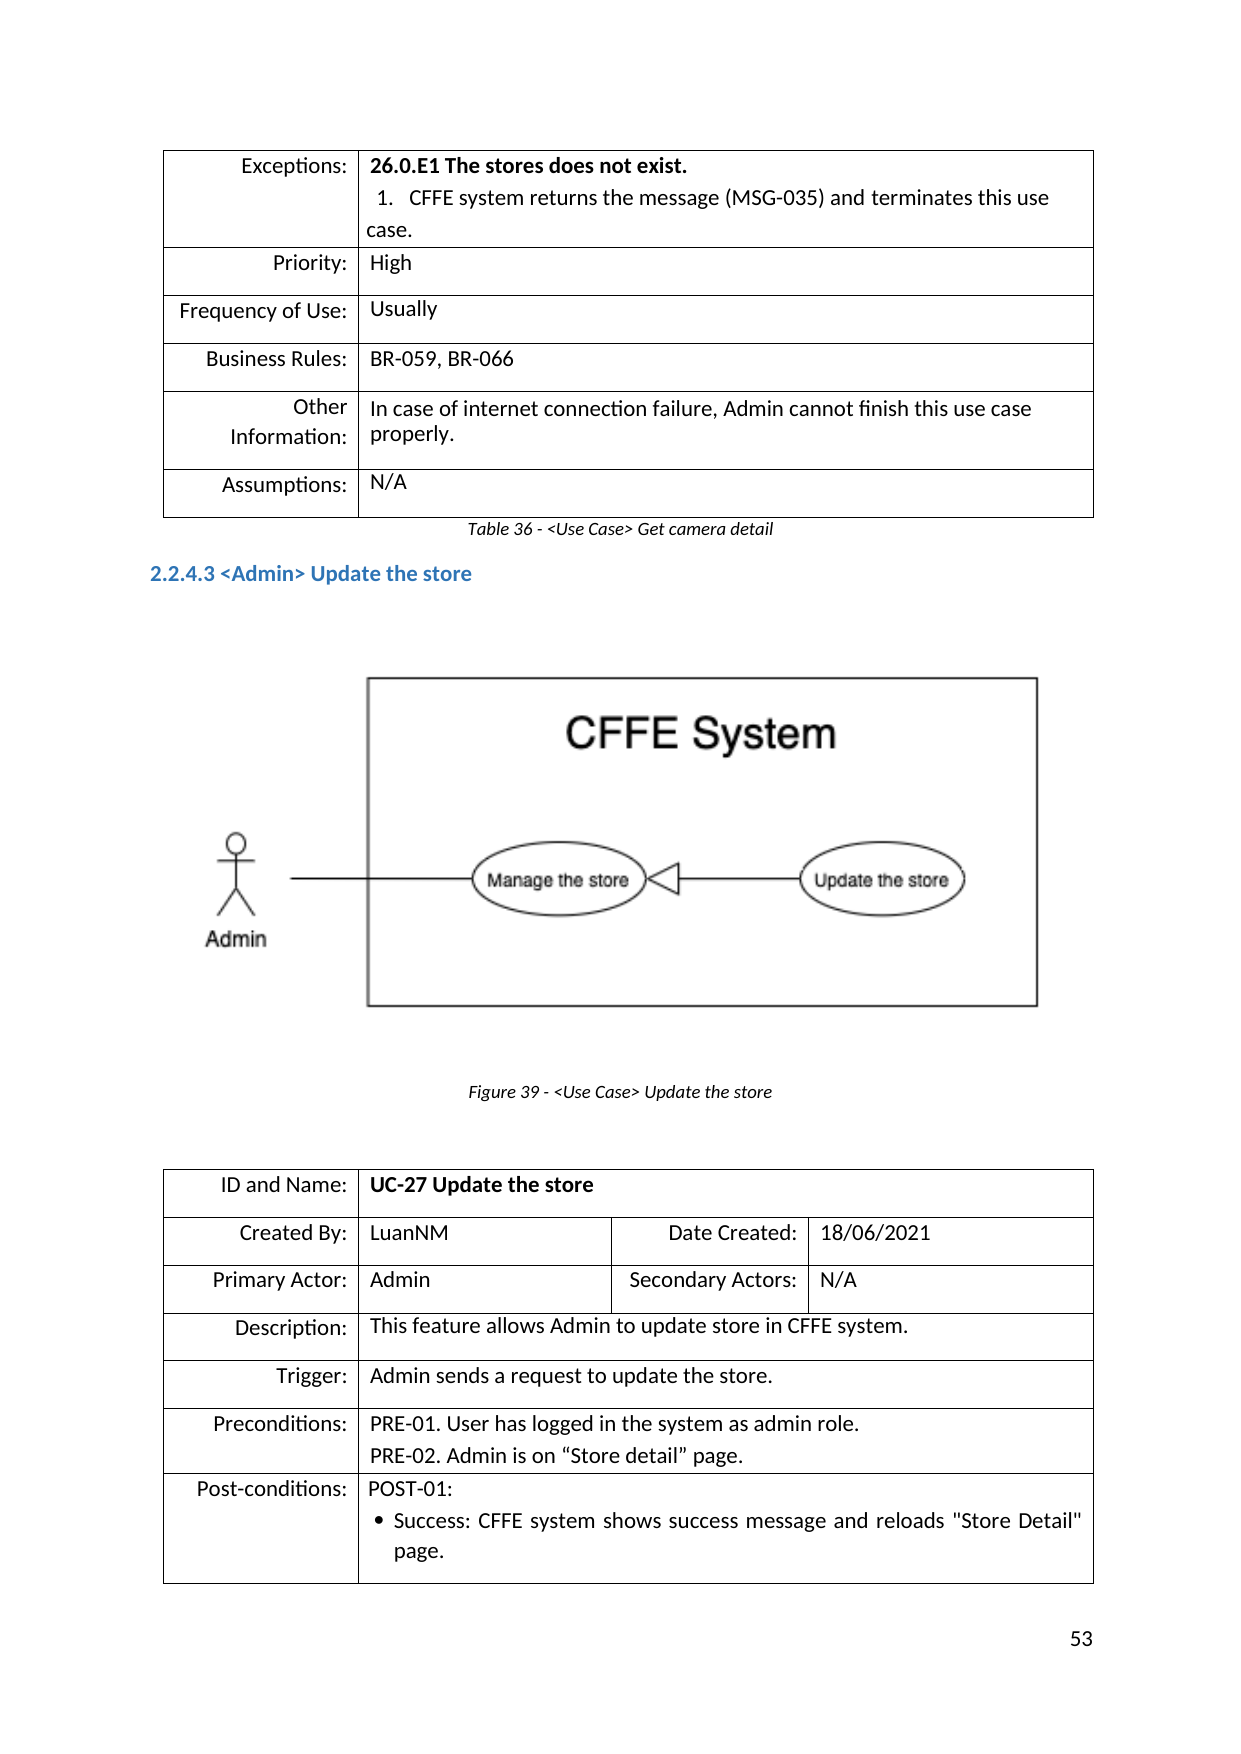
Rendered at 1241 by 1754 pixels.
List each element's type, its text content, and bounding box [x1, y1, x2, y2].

table_cell Assumptions: [164, 470, 358, 517]
text Table 36 - <Use Case> Get camera detail [150, 518, 1093, 541]
table_cell This feature allows Admin to update store in CFFE system. [359, 1314, 1093, 1360]
table_cell Secondary Actors: [612, 1266, 808, 1312]
table_cell Admin [359, 1266, 611, 1312]
table_cell Admin sends a request to update the store. [359, 1361, 1093, 1408]
table_cell N/A [809, 1266, 1093, 1312]
table_header ID and Name: [164, 1170, 358, 1217]
text Figure 39 - <Use Case> Update the store [150, 1081, 1093, 1104]
table_cell Exceptions: [164, 151, 358, 247]
table_cell In case of internet connection failure, Admin cannot finish this use case properly. [359, 392, 1093, 469]
table_cell PRE-01. User has logged in the system as admin role. PRE-02. Admin is on “Store detail” page. [359, 1409, 1093, 1473]
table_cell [359, 1474, 1093, 1583]
table_cell Trigger: [164, 1361, 358, 1408]
table_cell LuanNM [359, 1218, 611, 1264]
table_cell BR-059, BR-066 [359, 344, 1093, 391]
table_header UC-27 Update the store [359, 1170, 1093, 1217]
table_cell Description: [164, 1314, 358, 1360]
table_cell High [359, 248, 1093, 295]
table_cell 18/06/2021 [809, 1218, 1093, 1264]
table_cell Usually [359, 296, 1093, 343]
table_cell Created By: [164, 1218, 358, 1264]
table_cell Other Information: [164, 392, 358, 469]
table_cell N/A [359, 470, 1093, 517]
table_cell 26.0.E1 The stores does not exist. 1. CFFE system returns the message (MSG-035) and terminates this use case. [359, 151, 1093, 247]
table_cell Date Created: [612, 1218, 808, 1264]
table_cell Priority: [164, 248, 358, 295]
subtitle 2.2.4.3 <Admin> Update the store [150, 559, 1093, 621]
table_cell Business Rules: [164, 344, 358, 391]
table_cell Frequency of Use: [164, 296, 358, 343]
table_cell Primary Actor: [164, 1266, 358, 1312]
table_cell Preconditions: [164, 1409, 358, 1473]
picture [150, 623, 1093, 1062]
table_cell Post-conditions: [164, 1474, 358, 1583]
